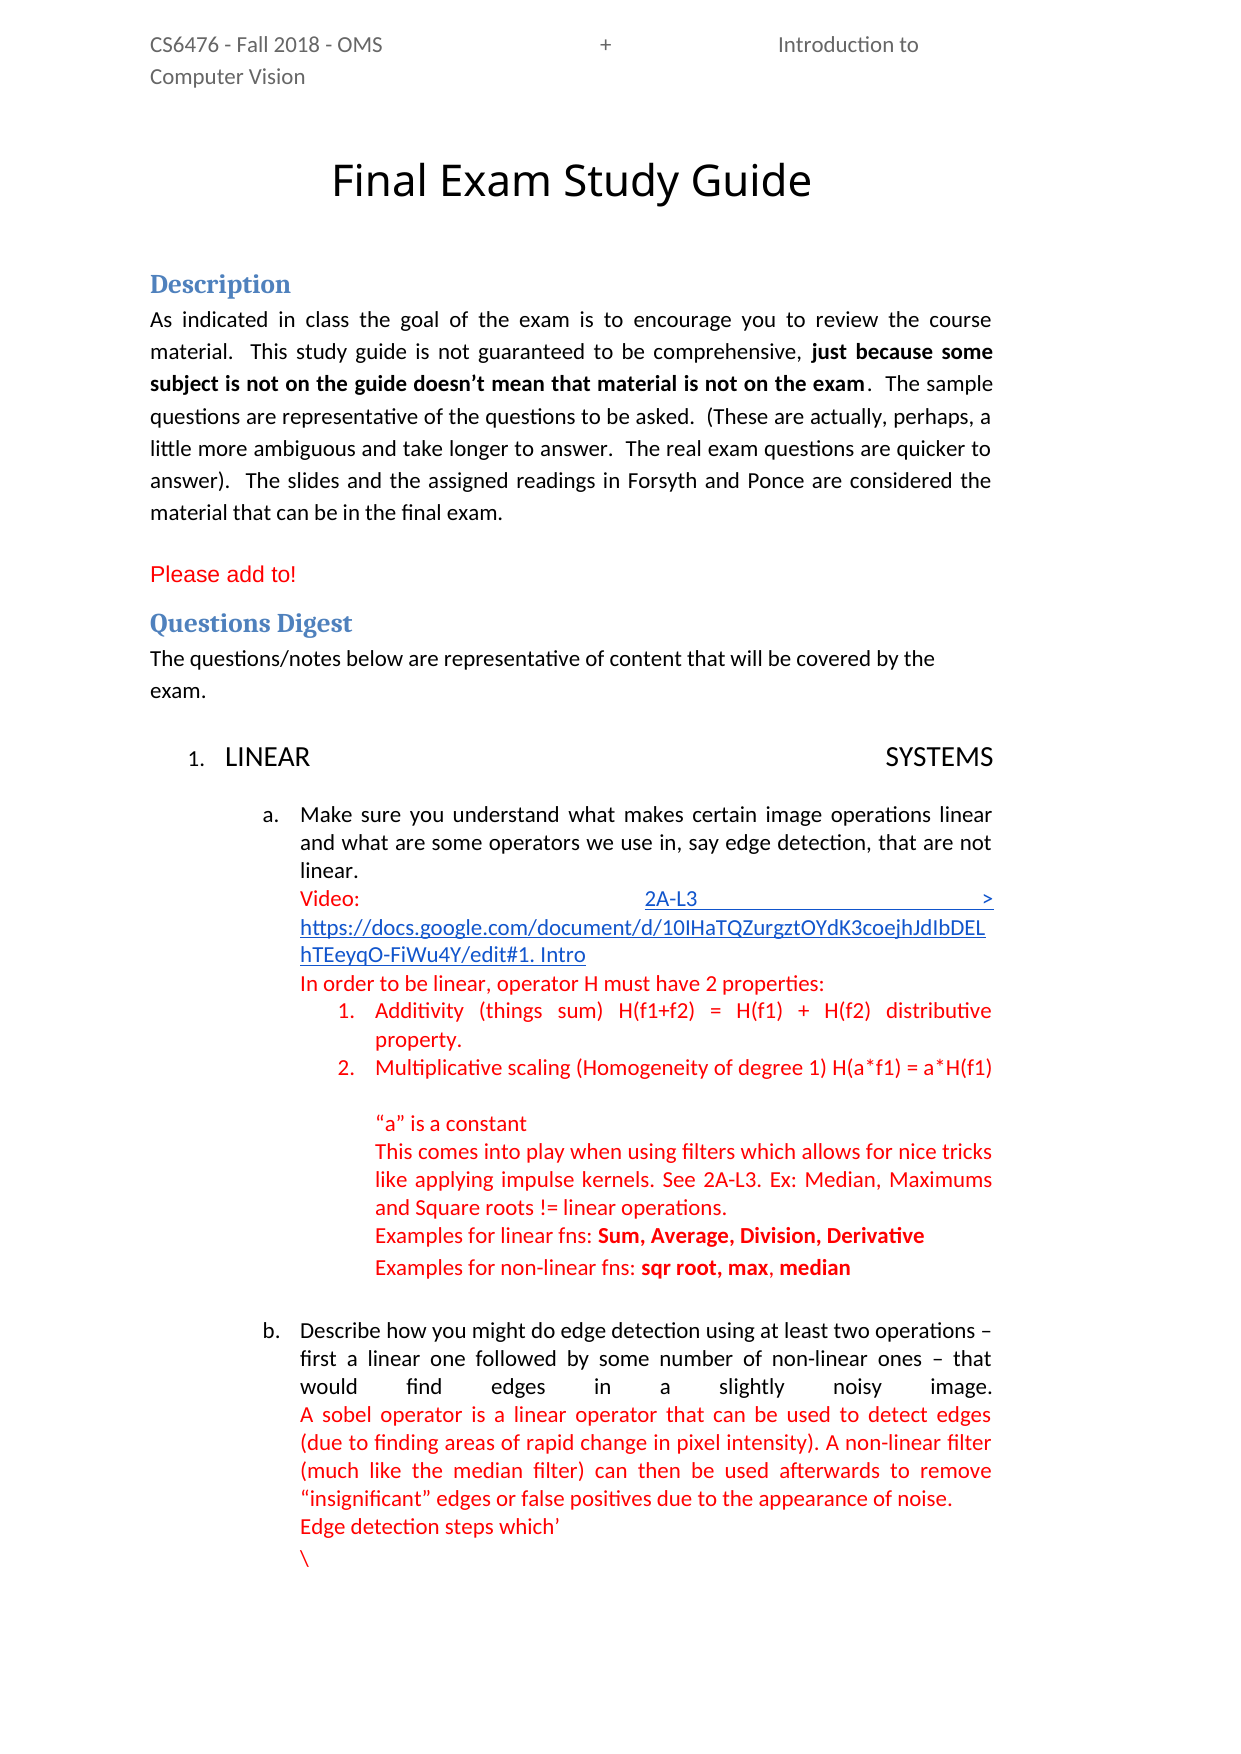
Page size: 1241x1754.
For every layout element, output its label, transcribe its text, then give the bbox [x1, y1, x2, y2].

list Additivity (things sum) H(f1+f2) = H(f1) + H(f2) distributive property. [337, 997, 993, 1053]
text This comes into play when using filters which allows for nice tricks like applying impulse kernels. See 2A-L3. Ex: Median, Maximums and Square roots != linear operations. [375, 1137, 993, 1221]
text Video: 2A-L3 > https://docs.google.com/document/d/10IHaTQZurgztOYdK3coejhJdIbDELhTEeyqO-FiWu4Y/edit#1. Intro [300, 884, 993, 969]
text As indicated in class the goal of the exam is to encourage you to review the course material. This study guide is not guaranteed to be comprehensive, just because some subject is not on the guide doesn’t mean that material is not on the exam. The sample questions are representative of the questions to be asked. (These are actually, perhaps, a little more ambiguous and take longer to answer. The real exam questions are quicker to answer). The slides and the assigned readings in Forsyth and Ponce are considered the material that can be in the final exam. [150, 305, 993, 526]
list Multiplicative scaling (Homogeneity of degree 1) H(a*f1) = a*H(f1) “a” is a constant [337, 1053, 993, 1137]
text Examples for non-linear fns: sqr root, max, median [150, 1253, 993, 1281]
list Describe how you might do edge detection using at least two operations – first a linear one followed by some number of non-linear ones – that would find edges in a slightly noisy image. A sobel operator is a linear operator that can be used to detect edges (due to finding areas of rapid change in pixel intensity). A non-linear filter (much like the median filter) can then be used afterwards to remove “insignificant” edges or false positives due to the appearance of noise. [262, 1316, 993, 1512]
text Examples for linear fns: Sum, Average, Division, Derivative [150, 1221, 993, 1249]
list LINEAR SYSTEMS [187, 738, 993, 801]
title Final Exam Study Guide [150, 150, 993, 209]
subtitle Description [150, 269, 993, 301]
text Please add to! [150, 561, 993, 587]
list Make sure you understand what makes certain image operations linear and what are some operators we use in, say edge detection, that are not linear. [262, 801, 993, 884]
text The questions/notes below are representative of content that will be covered by the exam. [150, 644, 993, 704]
text Edge detection steps which’ [300, 1512, 993, 1540]
text \ [300, 1544, 993, 1572]
text In order to be linear, operator H must have 2 properties: [300, 969, 993, 997]
subtitle Questions Digest [150, 608, 993, 639]
